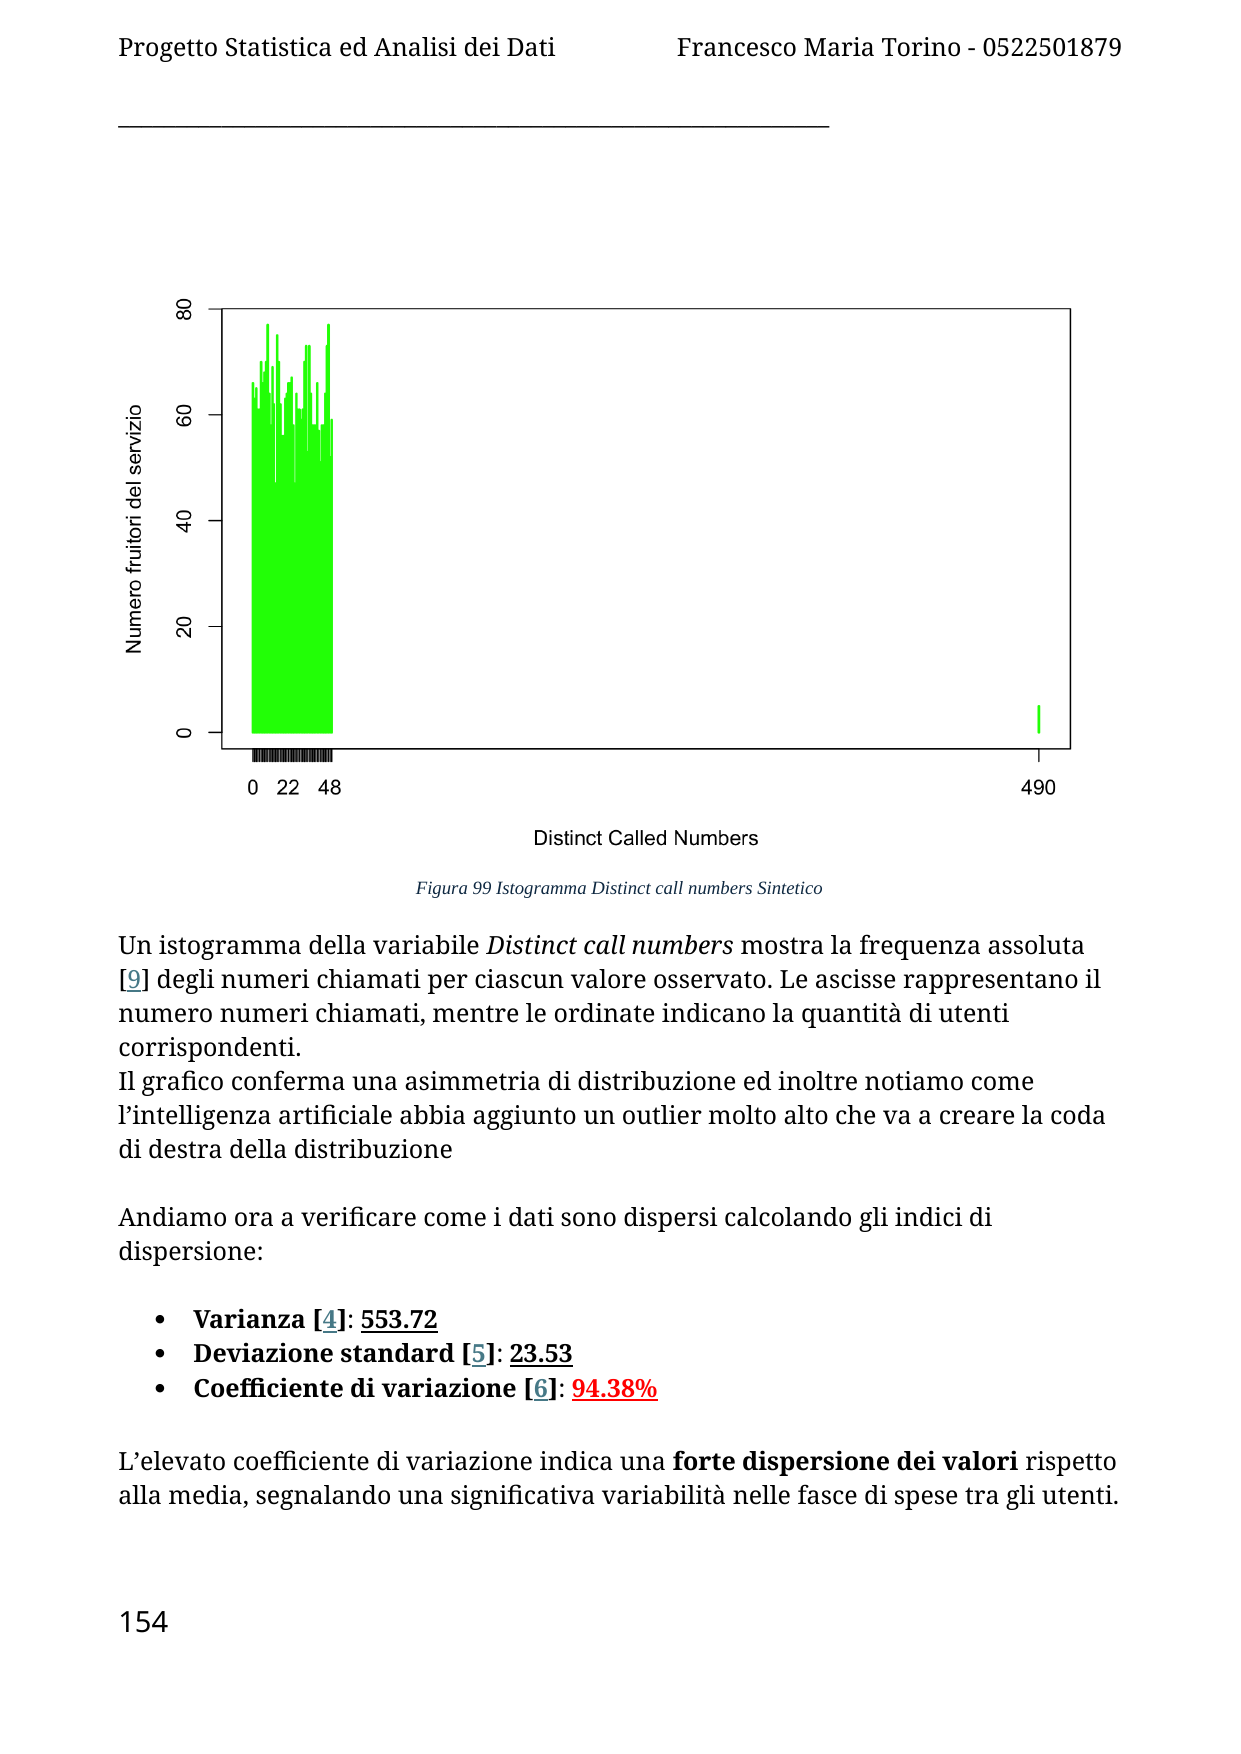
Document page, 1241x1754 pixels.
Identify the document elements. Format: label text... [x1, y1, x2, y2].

list Varianza [4]: 553.72 [156, 1302, 1122, 1336]
text L’elevato coefficiente di variazione indica una forte dispersione dei valori rispetto alla media, segnalando una significativa variabilità nelle fasce di spese tra gli utenti. [118, 1444, 1122, 1512]
text Un istogramma della variabile Distinct call numbers mostra la frequenza assoluta [9] degli numeri chiamati per ciascun valore osservato. Le ascisse rappresentano il numero numeri chiamati, mentre le ordinate indicano la quantità di utenti corrispondenti. [118, 927, 1122, 1064]
text Andiamo ora a verificare come i dati sono dispersi calcolando gli indici di dispersione: [118, 1200, 1122, 1268]
text Il grafico conferma una asimmetria di distribuzione ed inoltre notiamo come l’intelligenza artificiale abbia aggiunto un outlier molto alto che va a creare la coda di destra della distribuzione [118, 1064, 1122, 1166]
list Coefficiente di variazione [6]: 94.38% [156, 1370, 1122, 1404]
text Figura Istogramma Distinct call numbers Sintetico [118, 877, 1122, 899]
picture [118, 205, 1123, 877]
list Deviazione standard [5]: 23.53 [156, 1336, 1122, 1370]
